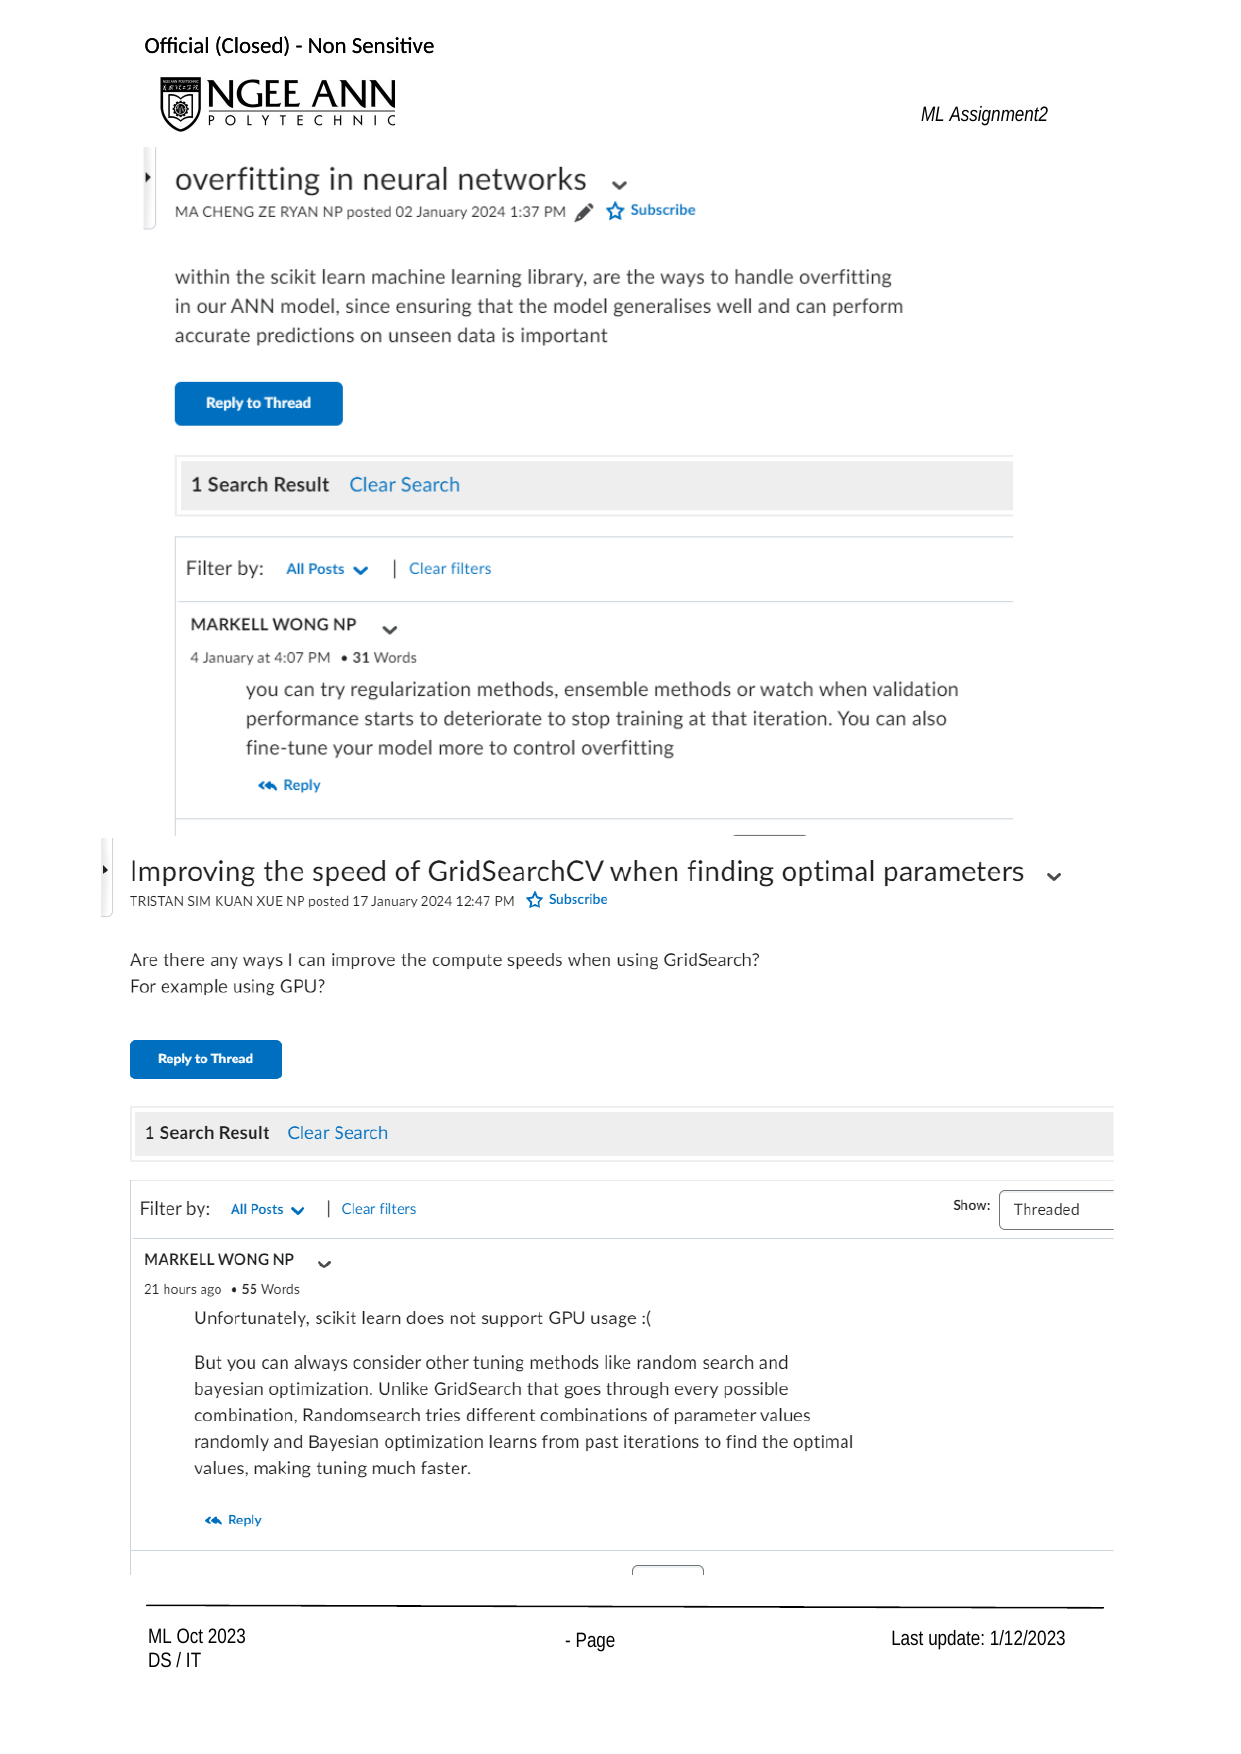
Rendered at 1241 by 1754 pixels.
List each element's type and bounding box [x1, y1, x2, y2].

picture [100, 838, 1114, 1575]
picture [132, 147, 1014, 836]
picture [160, 77, 395, 132]
